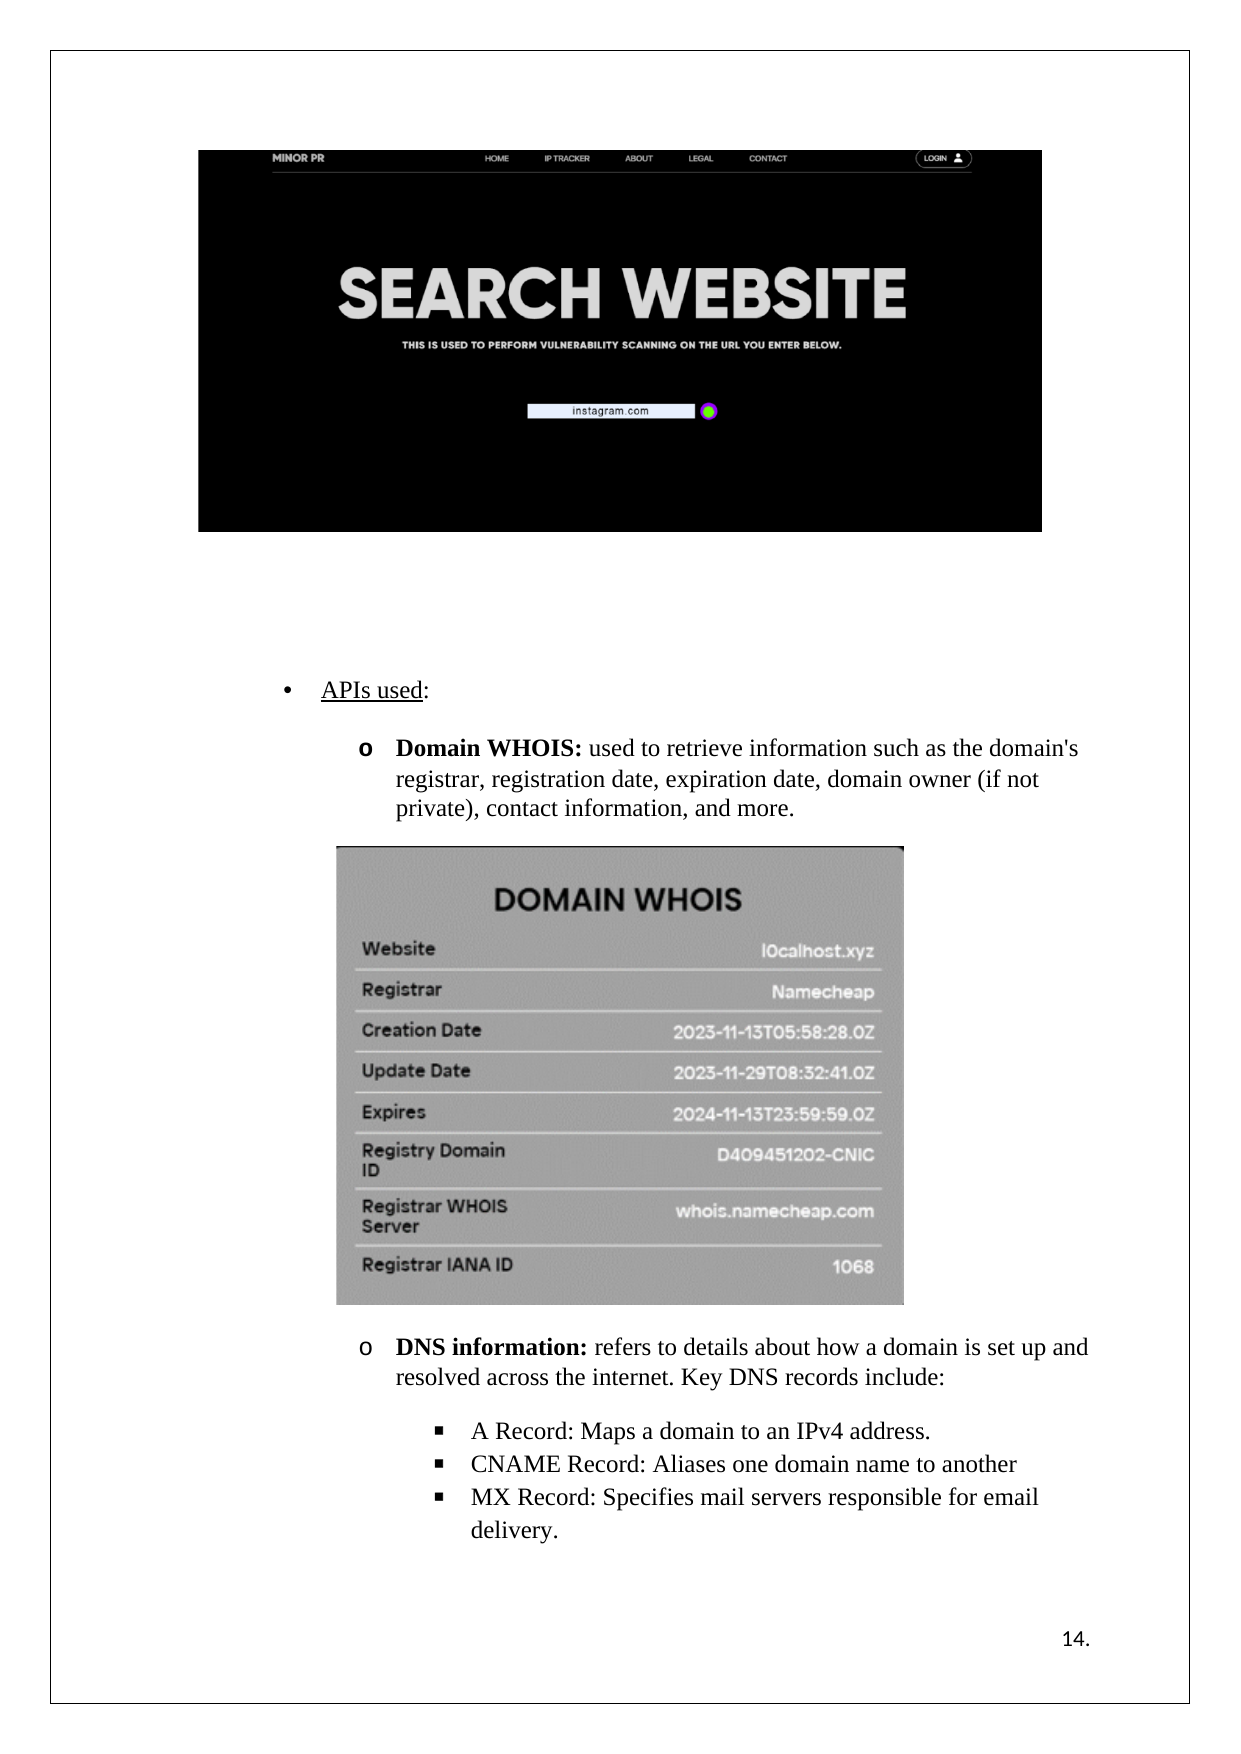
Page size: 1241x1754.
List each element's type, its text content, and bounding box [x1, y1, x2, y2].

list CNAME Record: Aliases one domain name to another [433, 1449, 1090, 1478]
list DNS information: refers to details about how a domain is set up and resolved across the internet. Key DNS records include: [358, 1332, 1090, 1391]
list MX Record: Specifies mail servers responsible for email delivery. [433, 1482, 1090, 1544]
list A Record: Maps a domain to an IPv4 address. [433, 1416, 1090, 1445]
picture [336, 846, 904, 1305]
picture [198, 150, 1042, 532]
list Domain WHOIS: used to retrieve information such as the domain's registrar, registration date, expiration date, domain owner (if not private), contact information, and more. [358, 733, 1090, 822]
list APIs used: [283, 675, 1090, 704]
